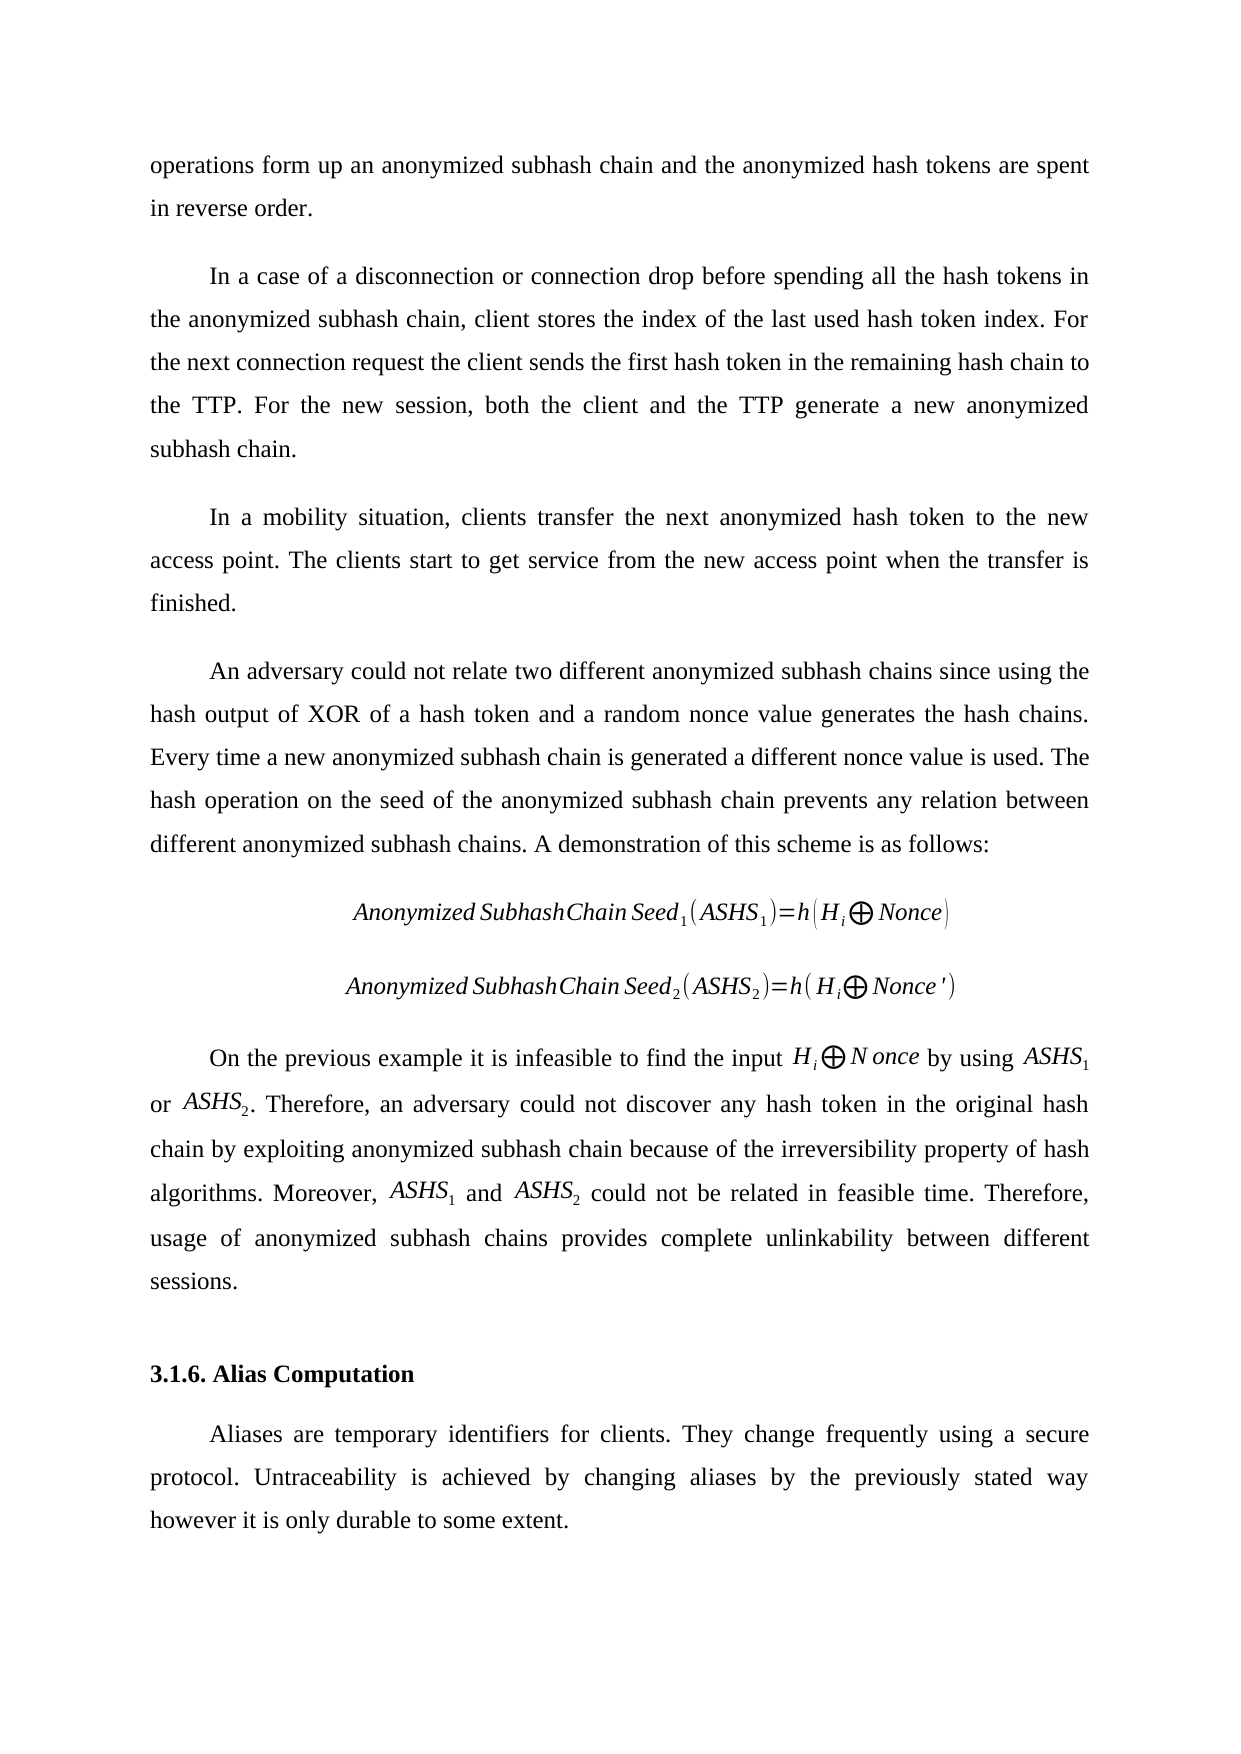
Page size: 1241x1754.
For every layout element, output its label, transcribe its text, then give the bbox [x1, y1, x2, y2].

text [150, 150, 1090, 222]
text In a case of a disconnection or connection drop before spending all the hash tokens in the anonymized subhash chain, client stores the index of the last used hash token index. For the next connection request the client sends the first hash token in the remaining hash chain to the TTP. For the new session, both the client and the TTP generate a new anonymized subhash chain. [150, 261, 1090, 462]
text On the previous example it is infeasible to find the input by using or . Therefore, an adversary could not discover any hash token in the original hash chain by exploiting anonymized subhash chain because of the irreversibility property of hash algorithms. Moreover, and could not be related in feasible time. Therefore, usage of anonymized subhash chains provides complete unlinkability between different sessions. [150, 1042, 1090, 1294]
subtitle 3.1.6. Alias Computation [150, 1359, 1090, 1388]
text In a mobility situation, clients transfer the next anonymized hash token to the new access point. The clients start to get service from the new access point when the transfer is finished. [150, 502, 1090, 617]
text Aliases are temporary identifiers for clients. They change frequently using a secure protocol. Untraceability is achieved by changing aliases by the previously stated way however it is only durable to some extent. [150, 1419, 1090, 1534]
text An adversary could not relate two different anonymized subhash chains since using the hash output of XOR of a hash token and a random nonce value generates the hash chains. Every time a new anonymized subhash chain is generated a different nonce value is used. The hash operation on the seed of the anonymized subhash chain prevents any relation between different anonymized subhash chains. A demonstration of this scheme is as follows: [150, 656, 1090, 857]
